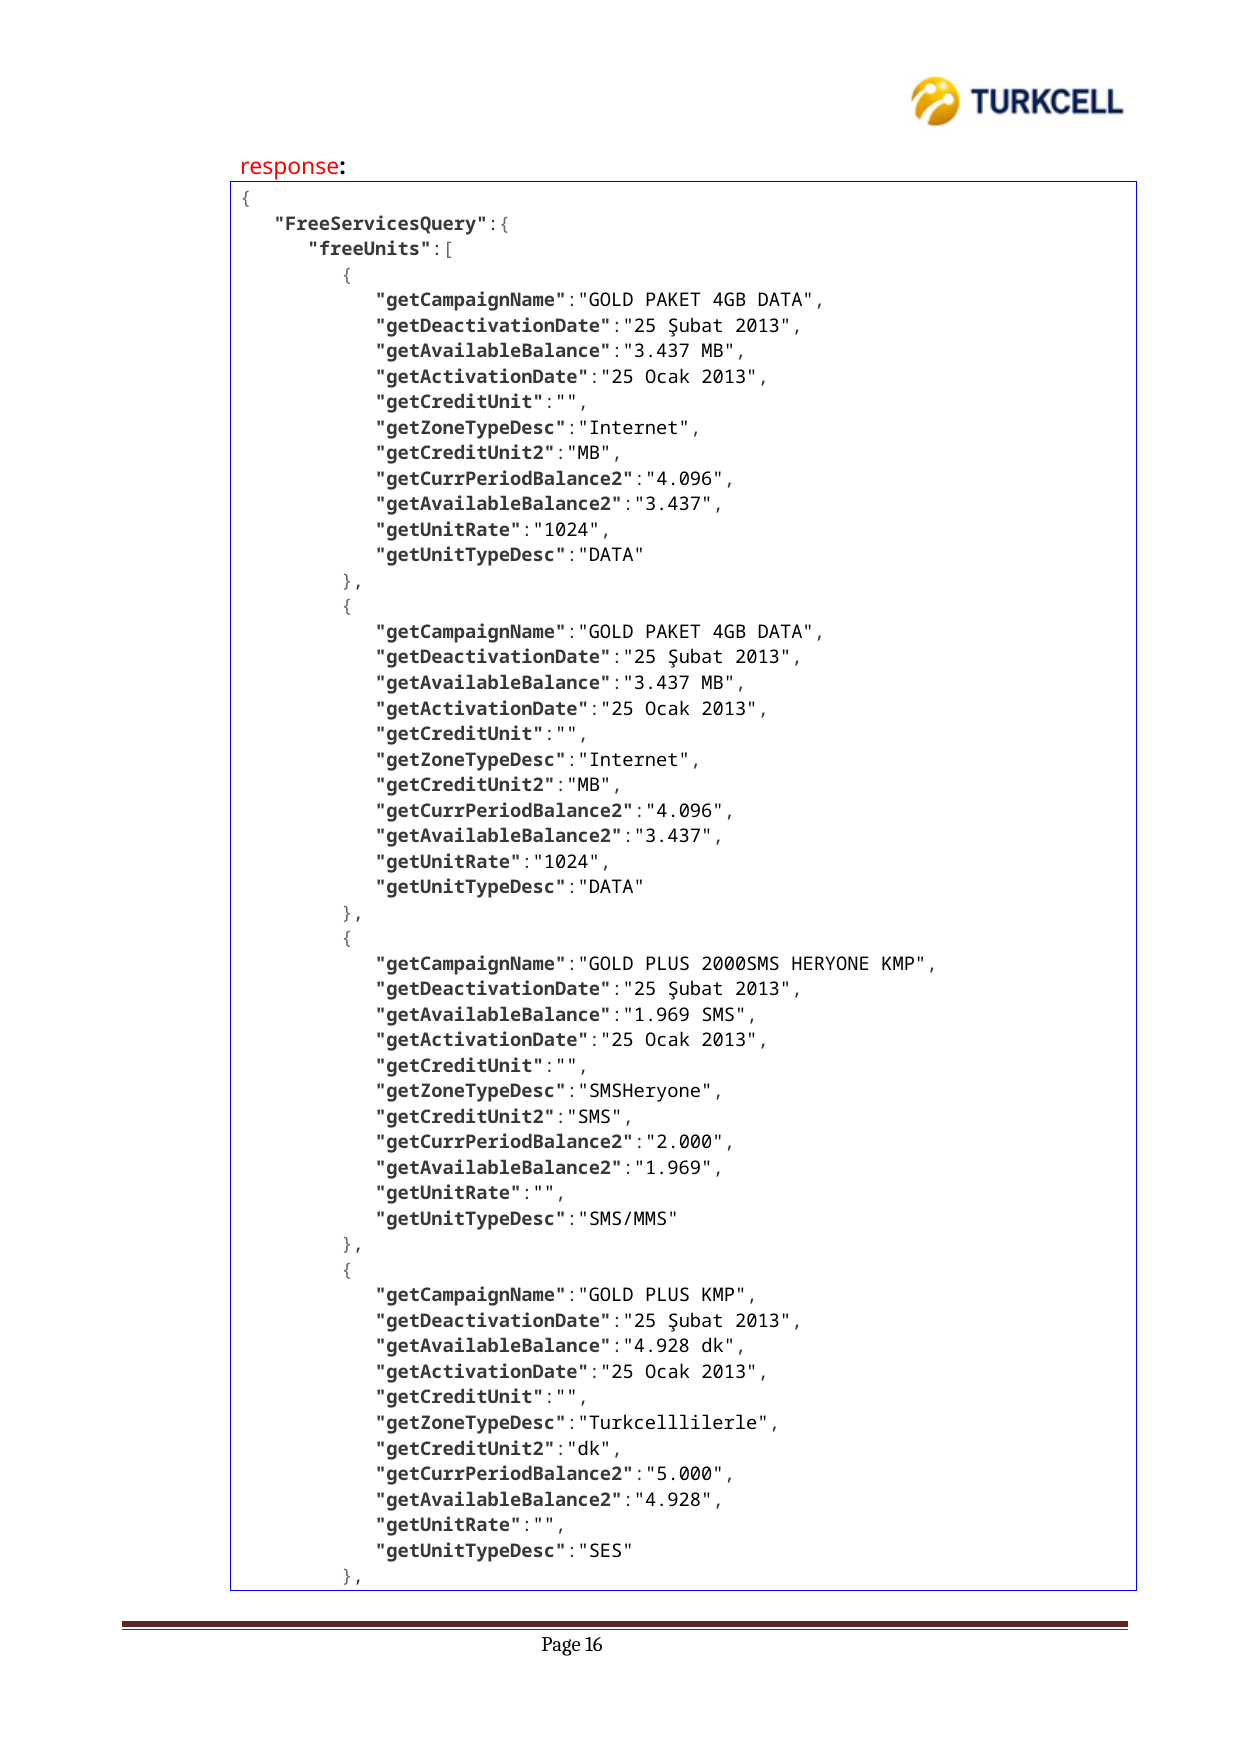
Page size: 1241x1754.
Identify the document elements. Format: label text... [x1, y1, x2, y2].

picture [906, 75, 1129, 129]
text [231, 182, 1136, 1590]
text response: [240, 150, 1128, 181]
